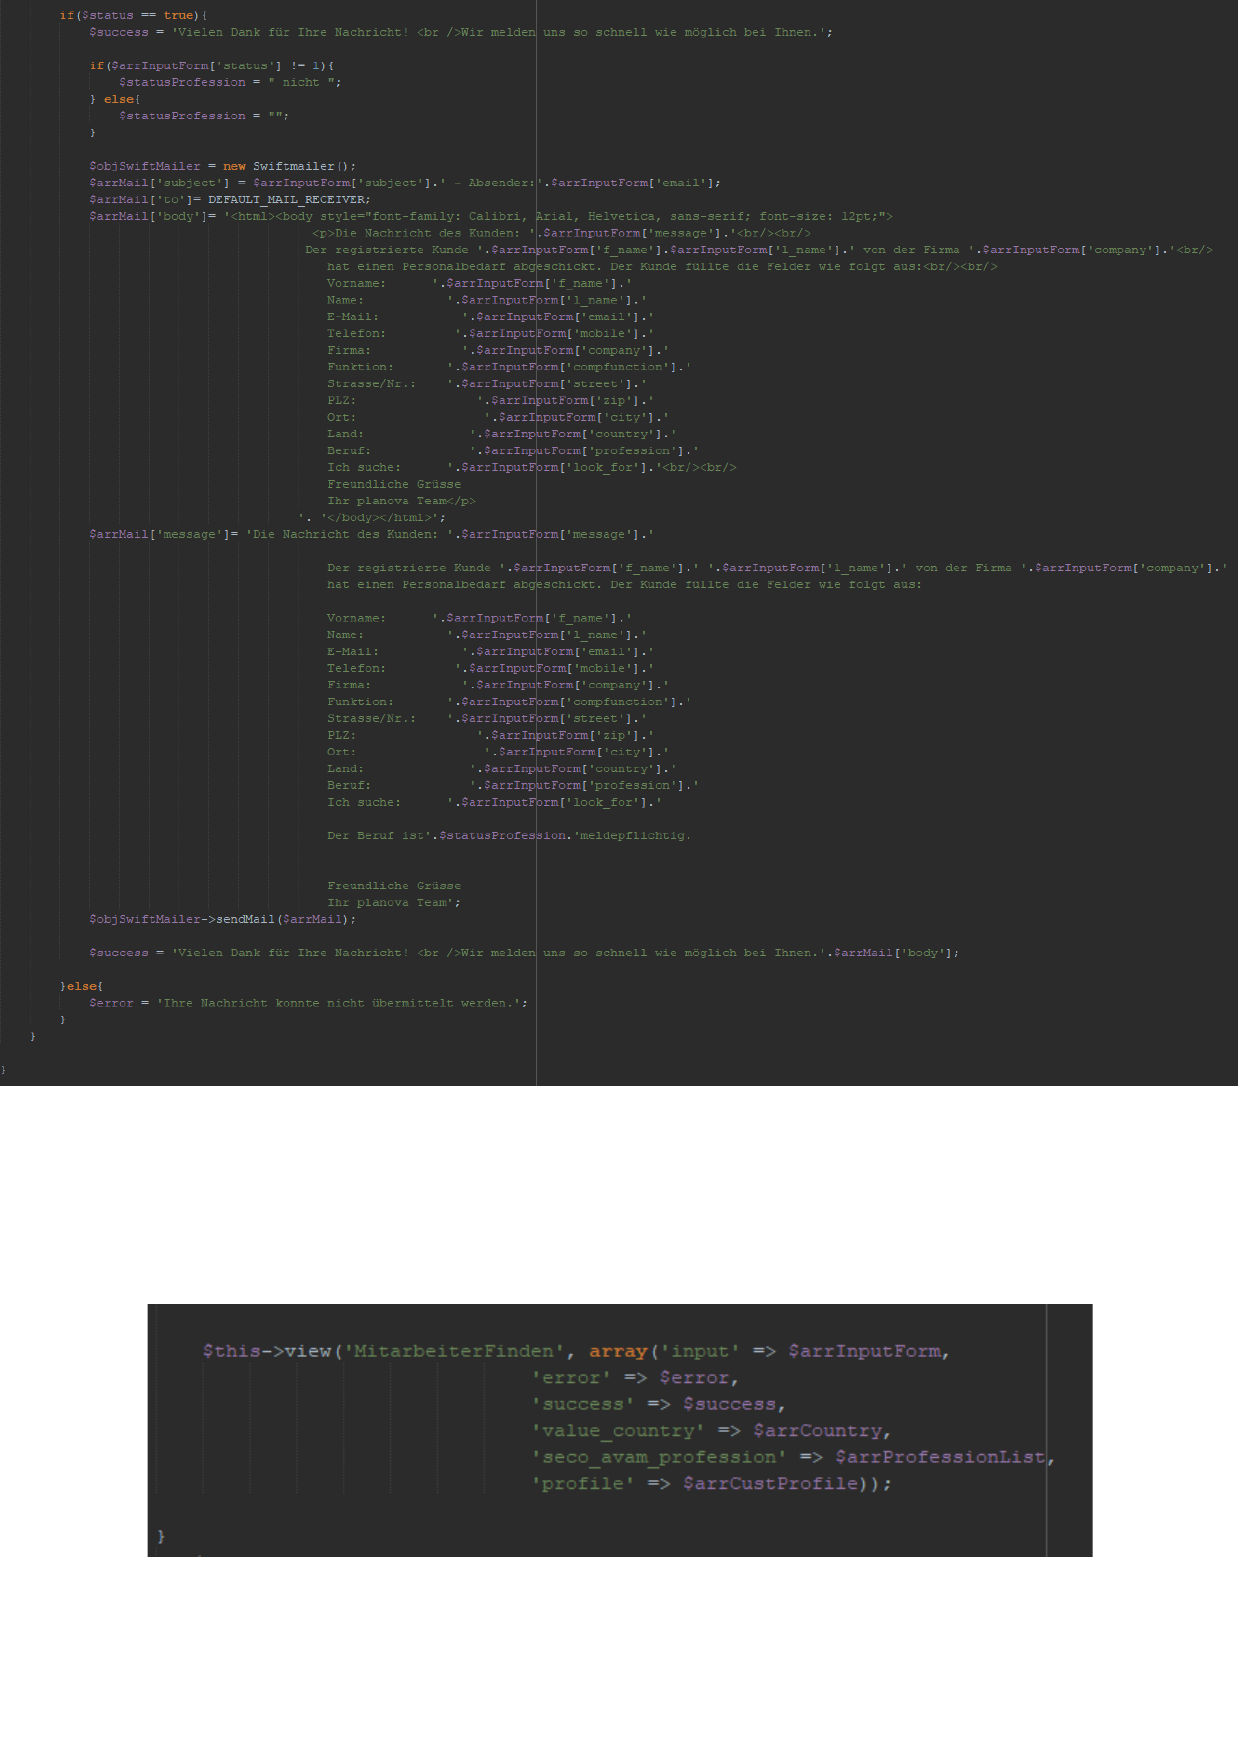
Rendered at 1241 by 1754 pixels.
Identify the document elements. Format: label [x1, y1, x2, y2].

picture [0, 0, 1238, 1086]
picture [147, 1304, 1093, 1557]
